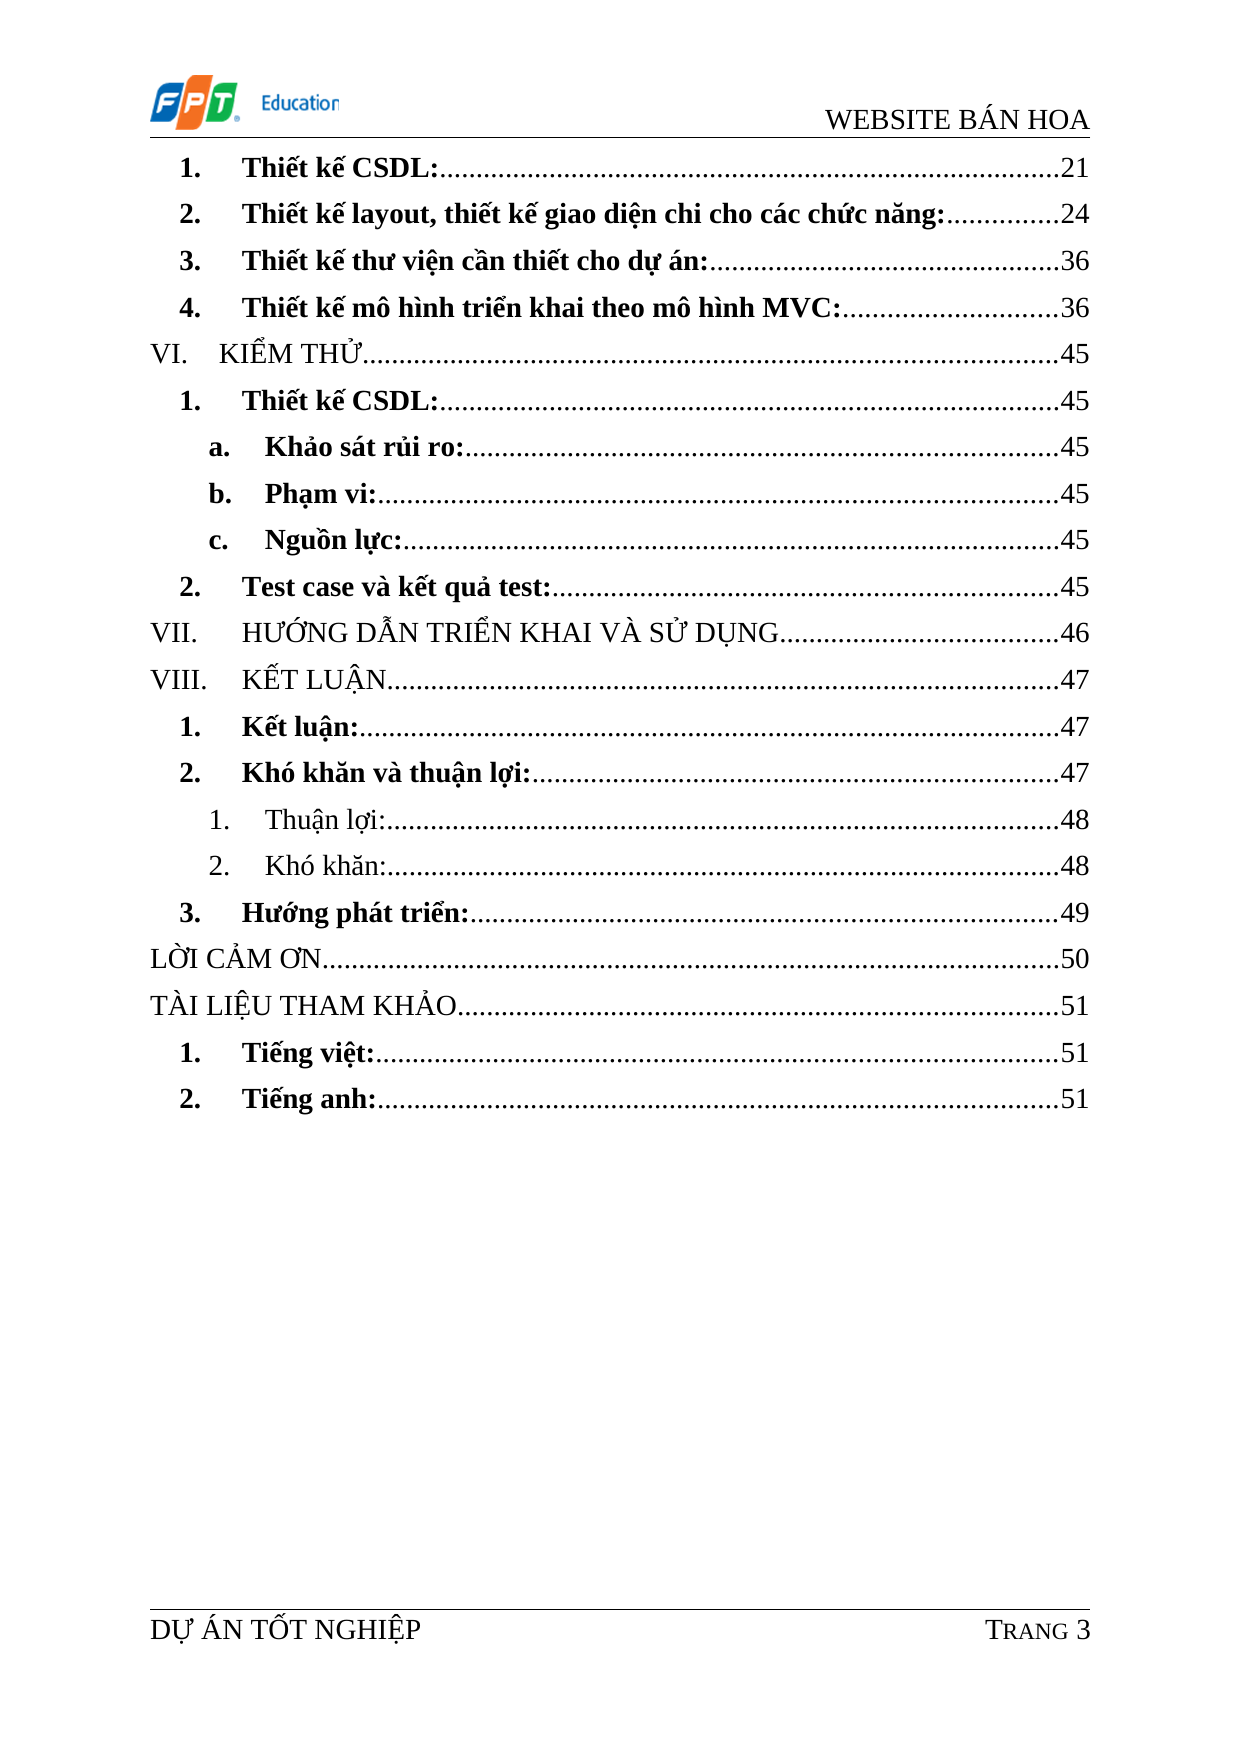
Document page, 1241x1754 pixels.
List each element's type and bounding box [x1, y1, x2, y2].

picture [150, 75, 339, 130]
